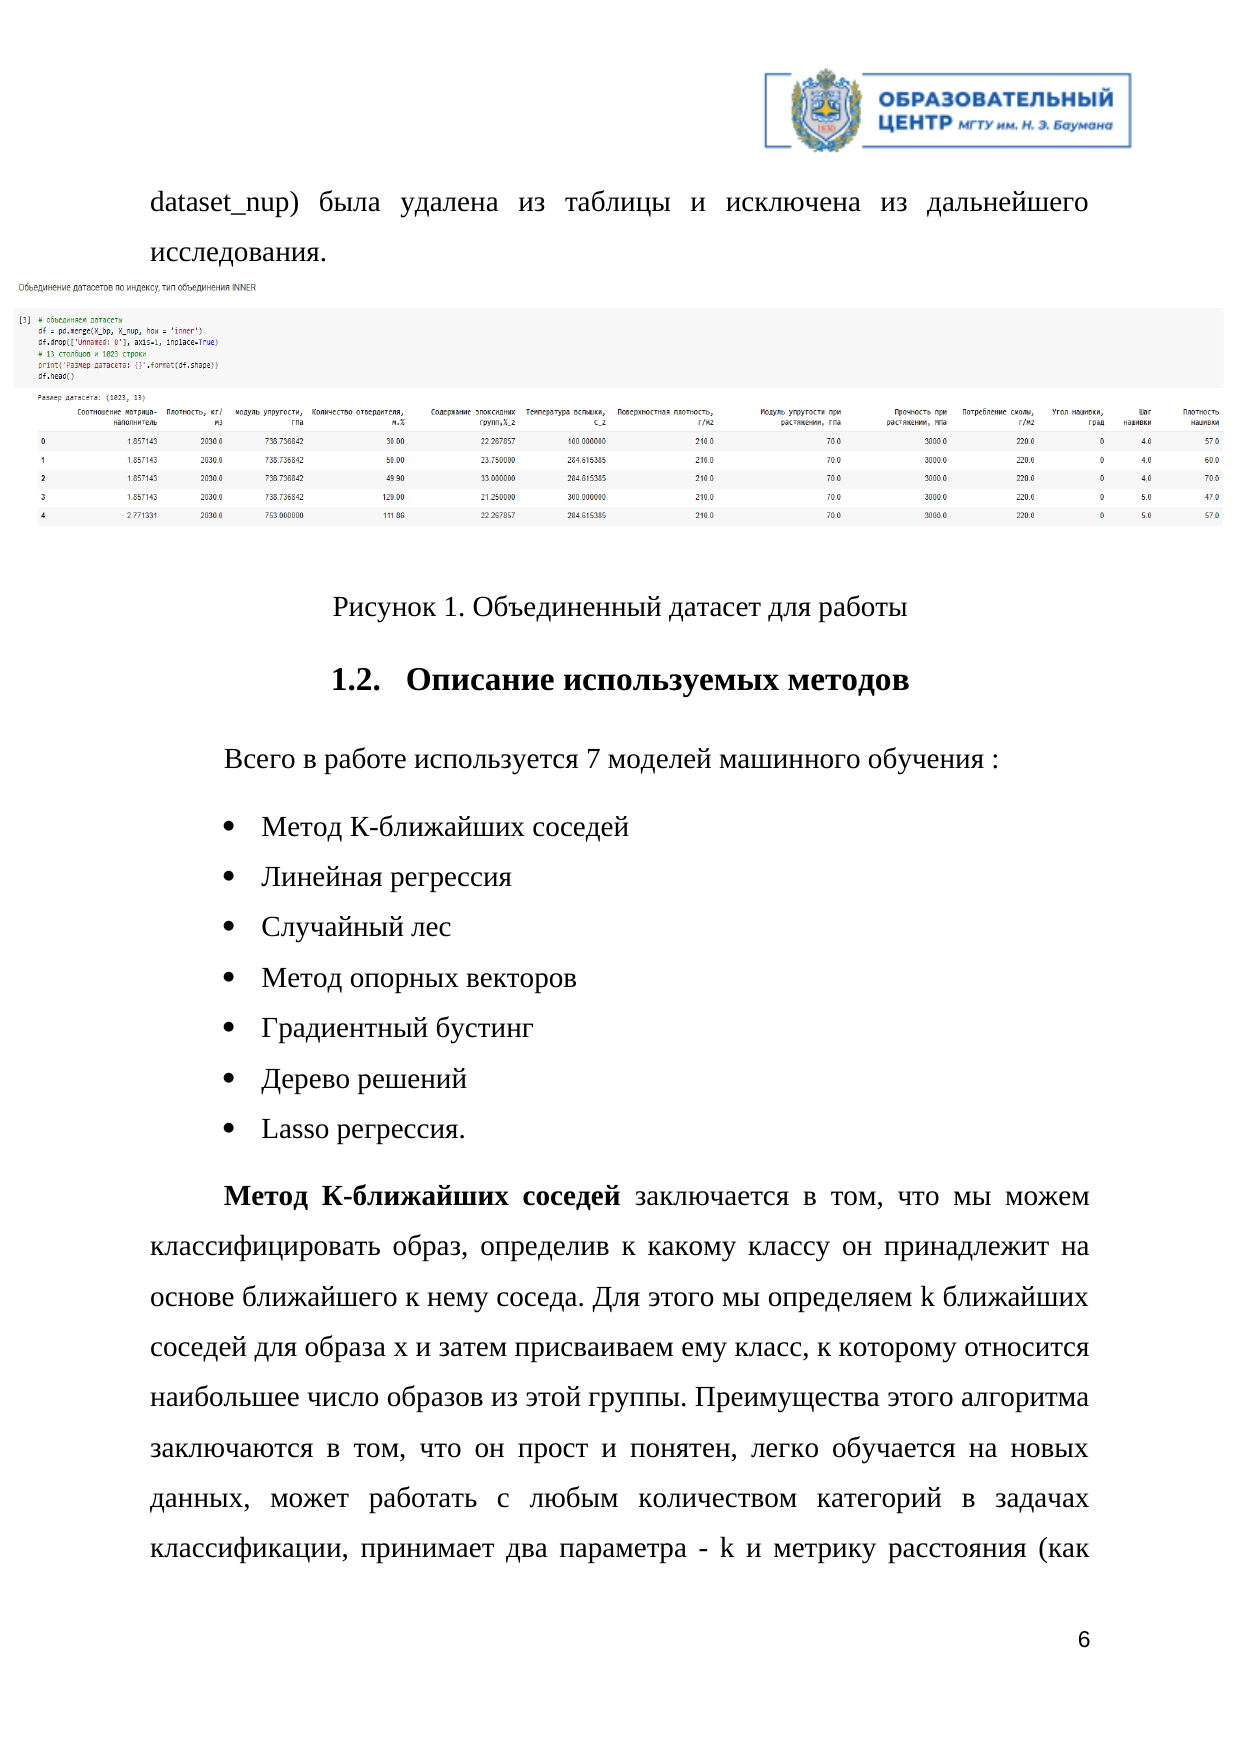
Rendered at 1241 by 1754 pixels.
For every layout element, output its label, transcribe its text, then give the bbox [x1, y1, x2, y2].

list Метод К-ближайших соседей [224, 809, 1090, 842]
list Случайный лес [224, 909, 1090, 943]
picture [12, 276, 1229, 541]
picture [734, 45, 1182, 168]
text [150, 1178, 1090, 1564]
text Всего в работе используется 7 моделей машинного обучения : [150, 742, 1090, 775]
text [150, 150, 1090, 268]
list Дерево решений [224, 1061, 1090, 1094]
list Описание используемых методов [150, 659, 1090, 697]
list Линейная регрессия [224, 859, 1090, 893]
list Градиентный бустинг [224, 1010, 1090, 1044]
list Метод опорных векторов [224, 960, 1090, 993]
text Рисунок 1. Объединенный датасет для работы [150, 589, 1090, 623]
list Lasso регрессия. [224, 1111, 1090, 1145]
